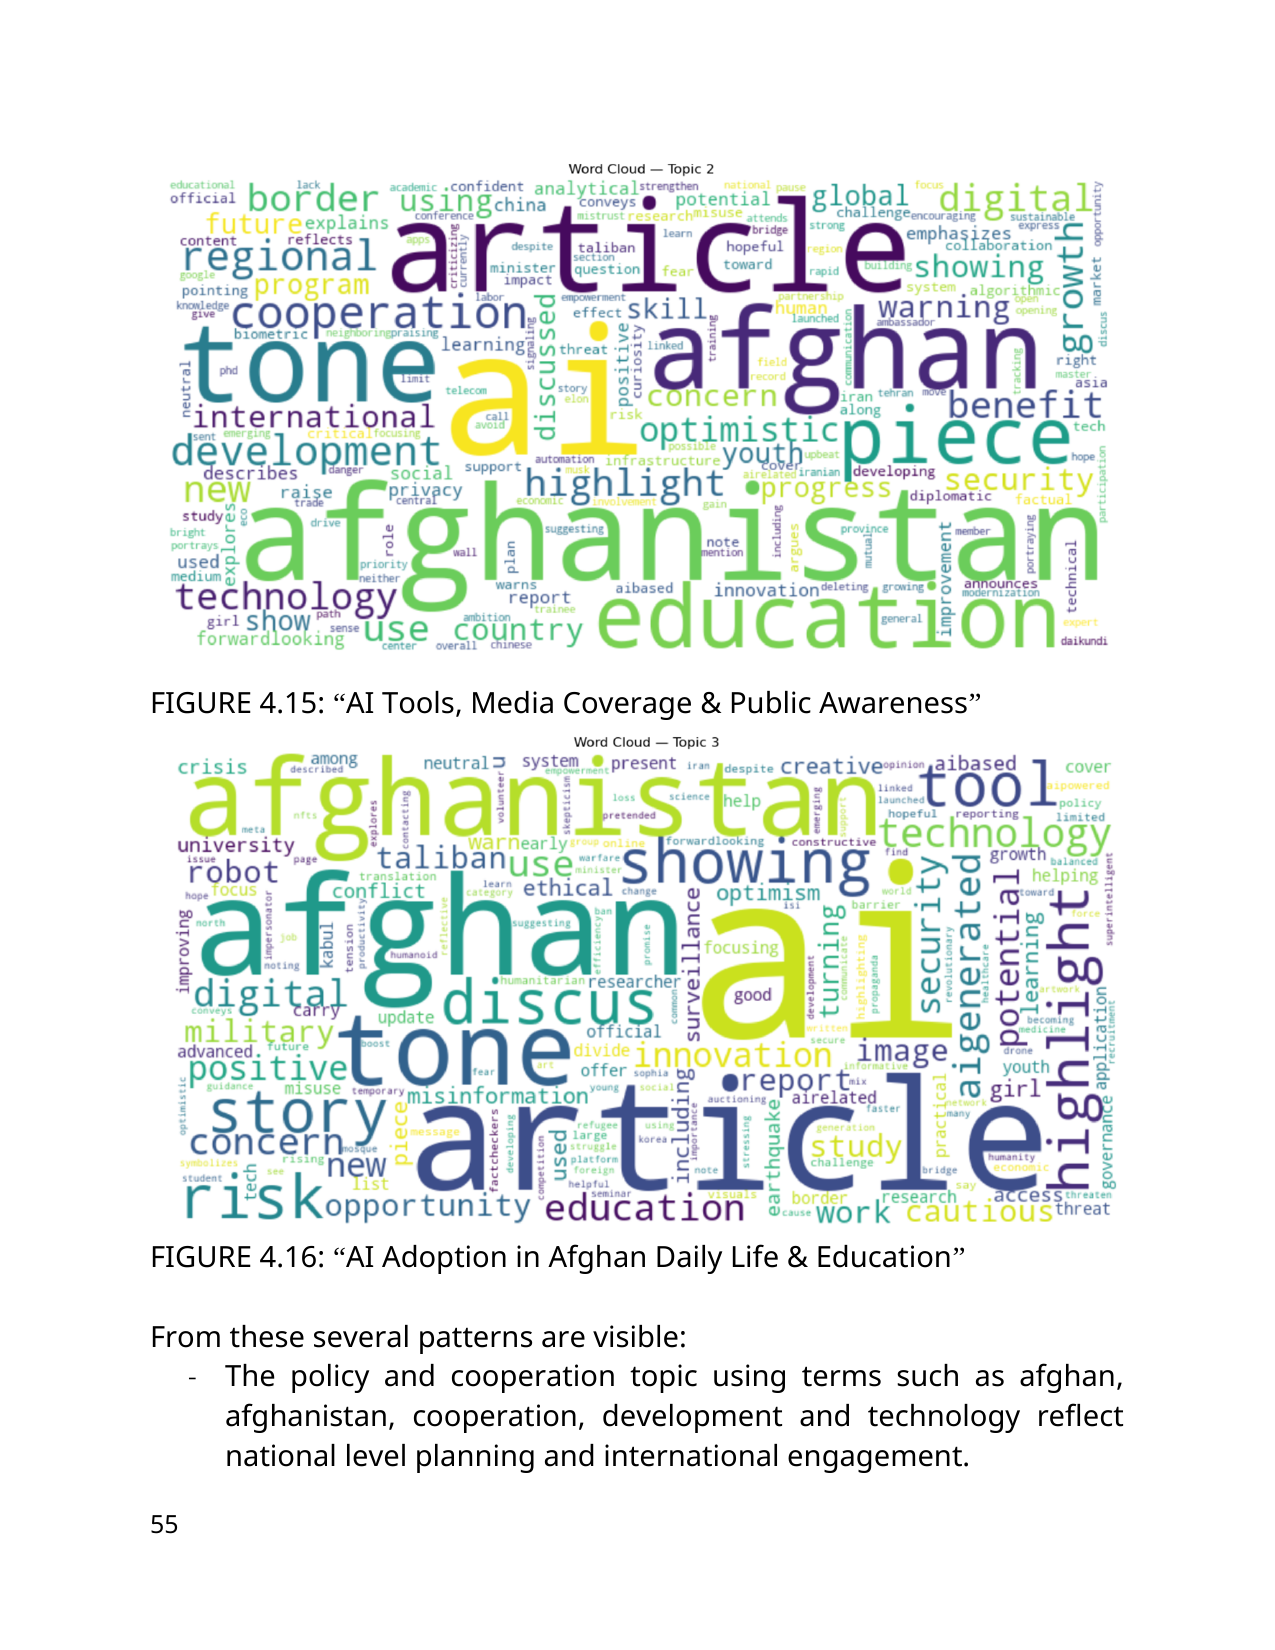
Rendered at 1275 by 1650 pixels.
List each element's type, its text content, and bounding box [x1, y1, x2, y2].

list The policy and cooperation topic using terms such as afghan, afghanistan, cooperation, development and technology reflect national level planning and international engagement. [187, 1356, 1125, 1475]
text FIGURE 4.15: “AI Tools, Media Coverage & Public Awareness” [150, 682, 1125, 721]
text From these several patterns are visible: [150, 1316, 1125, 1356]
picture [150, 150, 1125, 682]
text FIGURE 4.16: “AI Adoption in Afghan Daily Life & Education” [150, 1237, 1125, 1276]
picture [150, 721, 1125, 1237]
